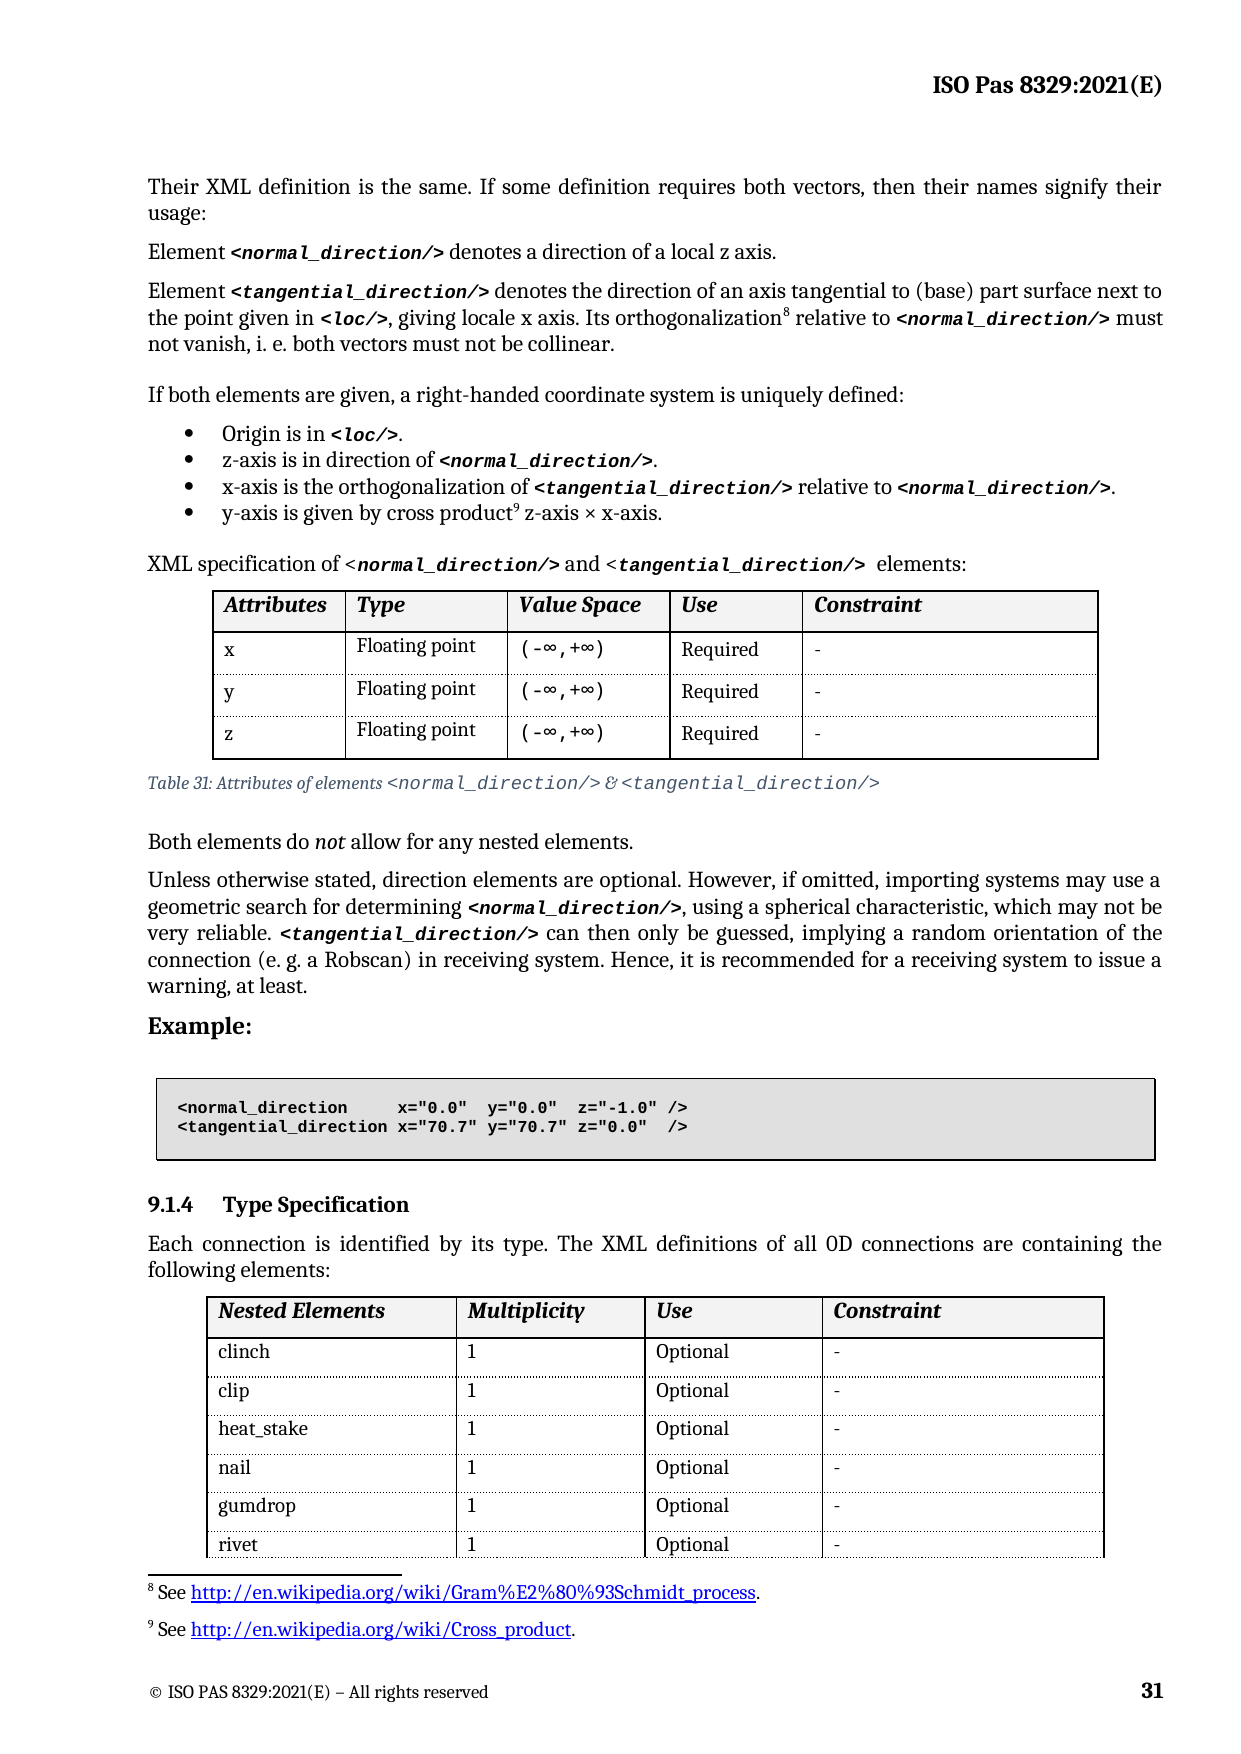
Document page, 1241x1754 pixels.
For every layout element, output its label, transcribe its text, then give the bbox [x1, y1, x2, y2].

text Their XML definition is the same. If some definition requires both vectors, then their names signify their usage: [148, 174, 1163, 227]
text If both elements are given, a right-handed coordinate system is uniquely defined: [148, 382, 1163, 408]
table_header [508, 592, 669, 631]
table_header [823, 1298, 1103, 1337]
list Origin is in <loc/>. [185, 421, 1163, 447]
text Unless otherwise stated, direction elements are optional. However, if omitted, importing systems may use a geometric search for determining <normal_direction/>, using a spherical characteristic, which may not be very reliable. <tangential_direction/> can then only be guessed, implying a random orientation of the connection (e. g. a Robscan) in receiving system. Hence, it is recommended for a receiving system to issue a warning, at least. [148, 867, 1163, 999]
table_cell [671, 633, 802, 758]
text Element <normal_direction/> denotes a direction of a local z axis. [148, 239, 1163, 265]
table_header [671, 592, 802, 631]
text Example: [148, 1012, 1163, 1040]
list x-axis is the orthogonalization of <tangential_direction/> relative to <normal_direction/>. [185, 473, 1163, 500]
text Table 31: Attributes of elements <normal_direction/> & <tangential_direction/> [148, 773, 1163, 795]
subtitle Type Specification [148, 1192, 1163, 1218]
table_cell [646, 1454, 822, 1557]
text <tangential_direction x="70.7" y="70.7" z="0.0" /> [157, 1116, 1154, 1134]
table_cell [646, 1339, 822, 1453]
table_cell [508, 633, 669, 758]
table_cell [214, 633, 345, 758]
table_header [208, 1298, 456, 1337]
text Both elements do not allow for any nested elements. [148, 828, 1163, 855]
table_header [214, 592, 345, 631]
list y-axis is given by cross product z-axis × x-axis. [185, 500, 1163, 526]
text <normal_direction x="0.0" y="0.0" z="-1.0" /> [157, 1097, 1154, 1116]
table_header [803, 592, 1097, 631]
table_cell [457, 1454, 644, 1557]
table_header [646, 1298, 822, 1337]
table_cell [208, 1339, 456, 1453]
text Each connection is identified by its type. The XML definitions of all 0D connections are containing the following elements: [148, 1231, 1163, 1283]
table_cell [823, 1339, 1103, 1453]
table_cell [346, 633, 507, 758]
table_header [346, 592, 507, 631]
text XML specification of <normal_direction/> and <tangential_direction/> elements: [148, 551, 1163, 578]
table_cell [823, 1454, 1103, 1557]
text Element <tangential_direction/> denotes the direction of an axis tangential to (base) part surface next to the point given in <loc/>, giving locale x axis. Its orthogonalization relative to <normal_direction/> must not vanish, i. e. both vectors must not be collinear. [148, 278, 1163, 357]
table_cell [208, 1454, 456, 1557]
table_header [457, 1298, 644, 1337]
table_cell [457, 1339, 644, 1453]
list z-axis is in direction of <normal_direction/>. [185, 447, 1163, 473]
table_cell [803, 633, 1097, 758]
